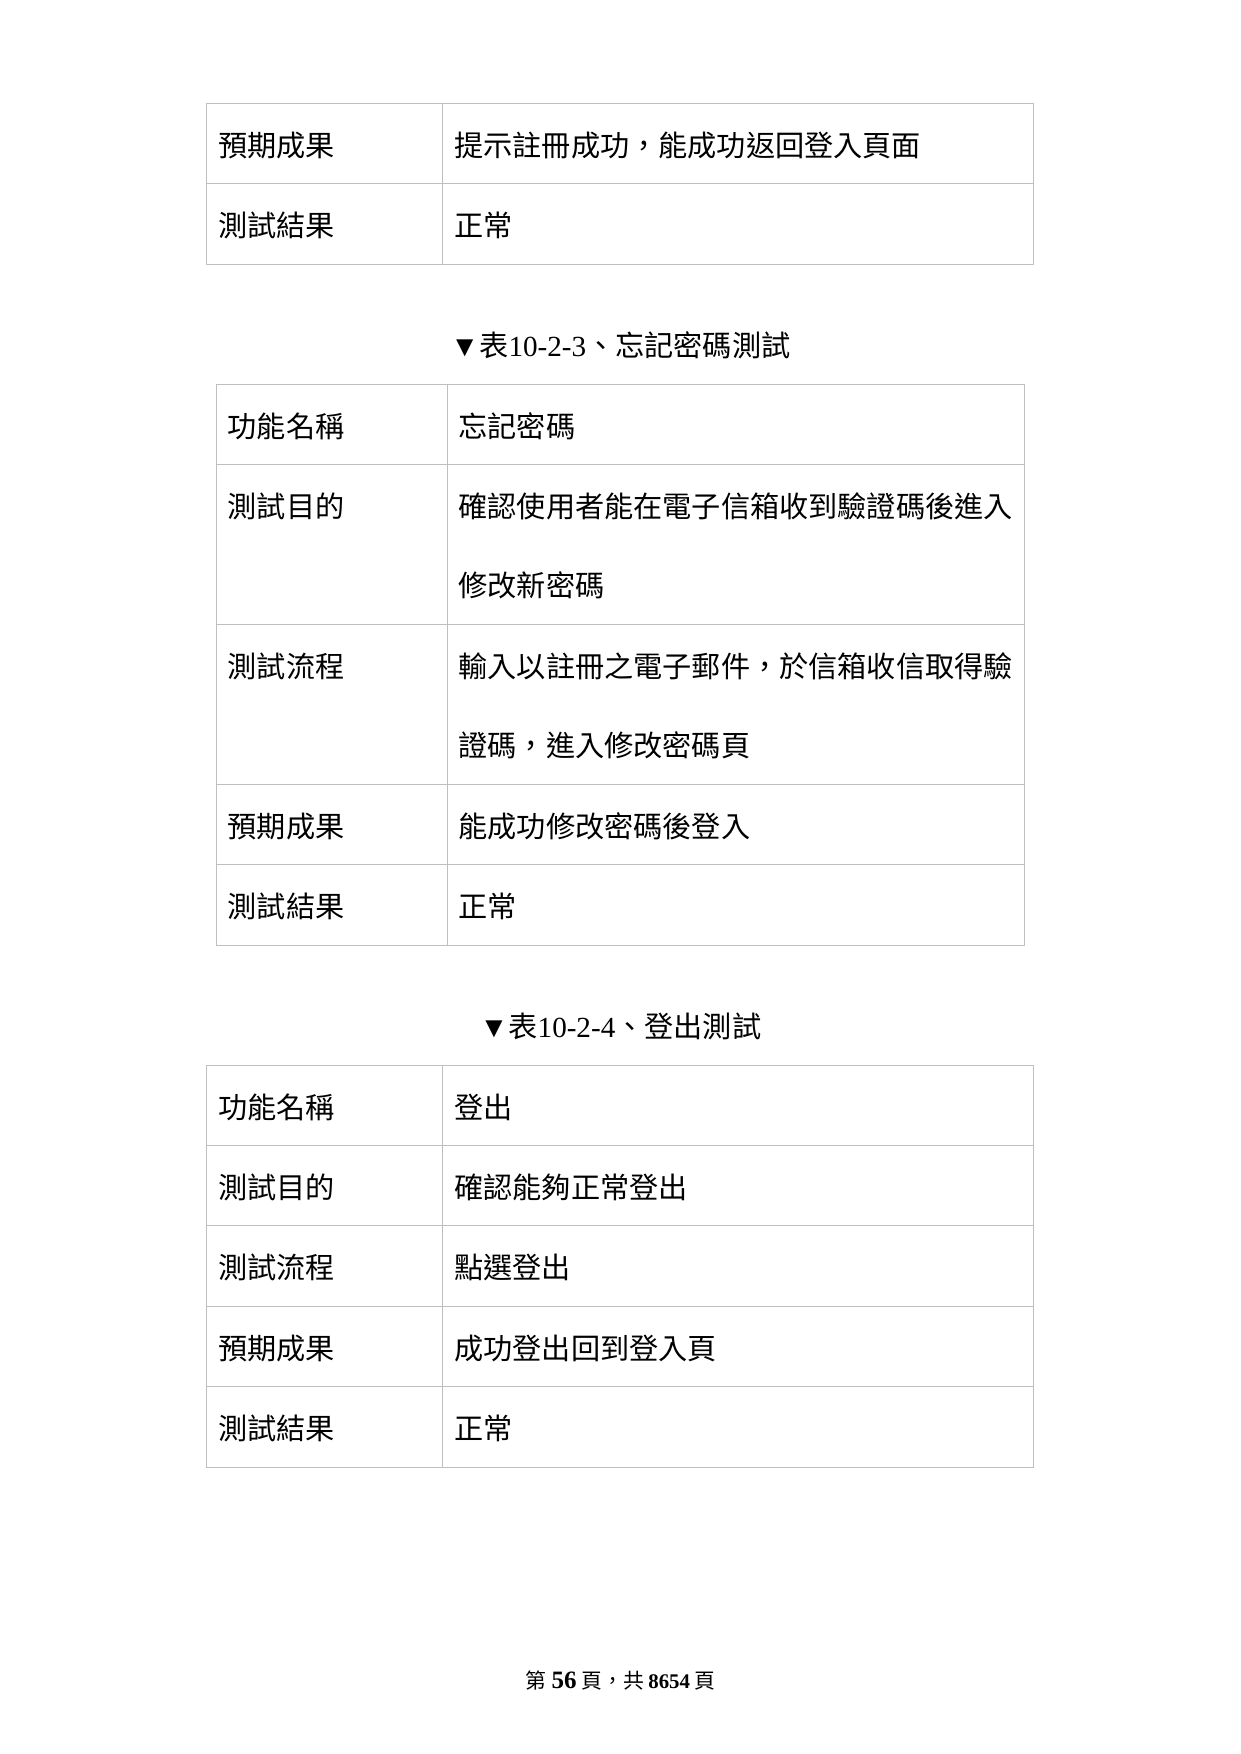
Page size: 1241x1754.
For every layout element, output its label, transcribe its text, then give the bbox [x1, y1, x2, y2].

table_header 登出 [443, 1066, 1033, 1145]
table_cell 預期成果 [207, 104, 442, 183]
table_cell 能成功修改密碼後登入 [448, 785, 1024, 864]
table_cell 測試結果 [207, 184, 442, 263]
table_cell 測試目的 [207, 1146, 442, 1225]
table_cell 測試結果 [207, 1387, 442, 1467]
table_cell 正常 [443, 1387, 1033, 1467]
table_cell 確認能夠正常登出 [443, 1146, 1033, 1225]
table_cell 提示註冊成功，能成功返回登入頁面 [443, 104, 1033, 183]
table_header 功能名稱 [207, 1066, 442, 1145]
table_cell 測試結果 [217, 865, 447, 944]
table_cell 正常 [443, 184, 1033, 263]
table_cell 測試目的 [217, 465, 447, 624]
table_cell 正常 [448, 865, 1024, 944]
table_header 忘記密碼 [448, 385, 1024, 464]
table_cell 預期成果 [217, 785, 447, 864]
table_cell 測試流程 [217, 625, 447, 784]
table_header 功能名稱 [217, 385, 447, 464]
table_cell 測試流程 [207, 1226, 442, 1306]
table_cell 點選登出 [443, 1226, 1033, 1306]
table_cell 成功登出回到登入頁 [443, 1307, 1033, 1386]
table_cell 預期成果 [207, 1307, 442, 1386]
table_cell 確認使用者能在電子信箱收到驗證碼後進入修改新密碼 [448, 465, 1024, 624]
table_cell 輸入以註冊之電子郵件，於信箱收信取得驗證碼，進入修改密碼頁 [448, 625, 1024, 784]
